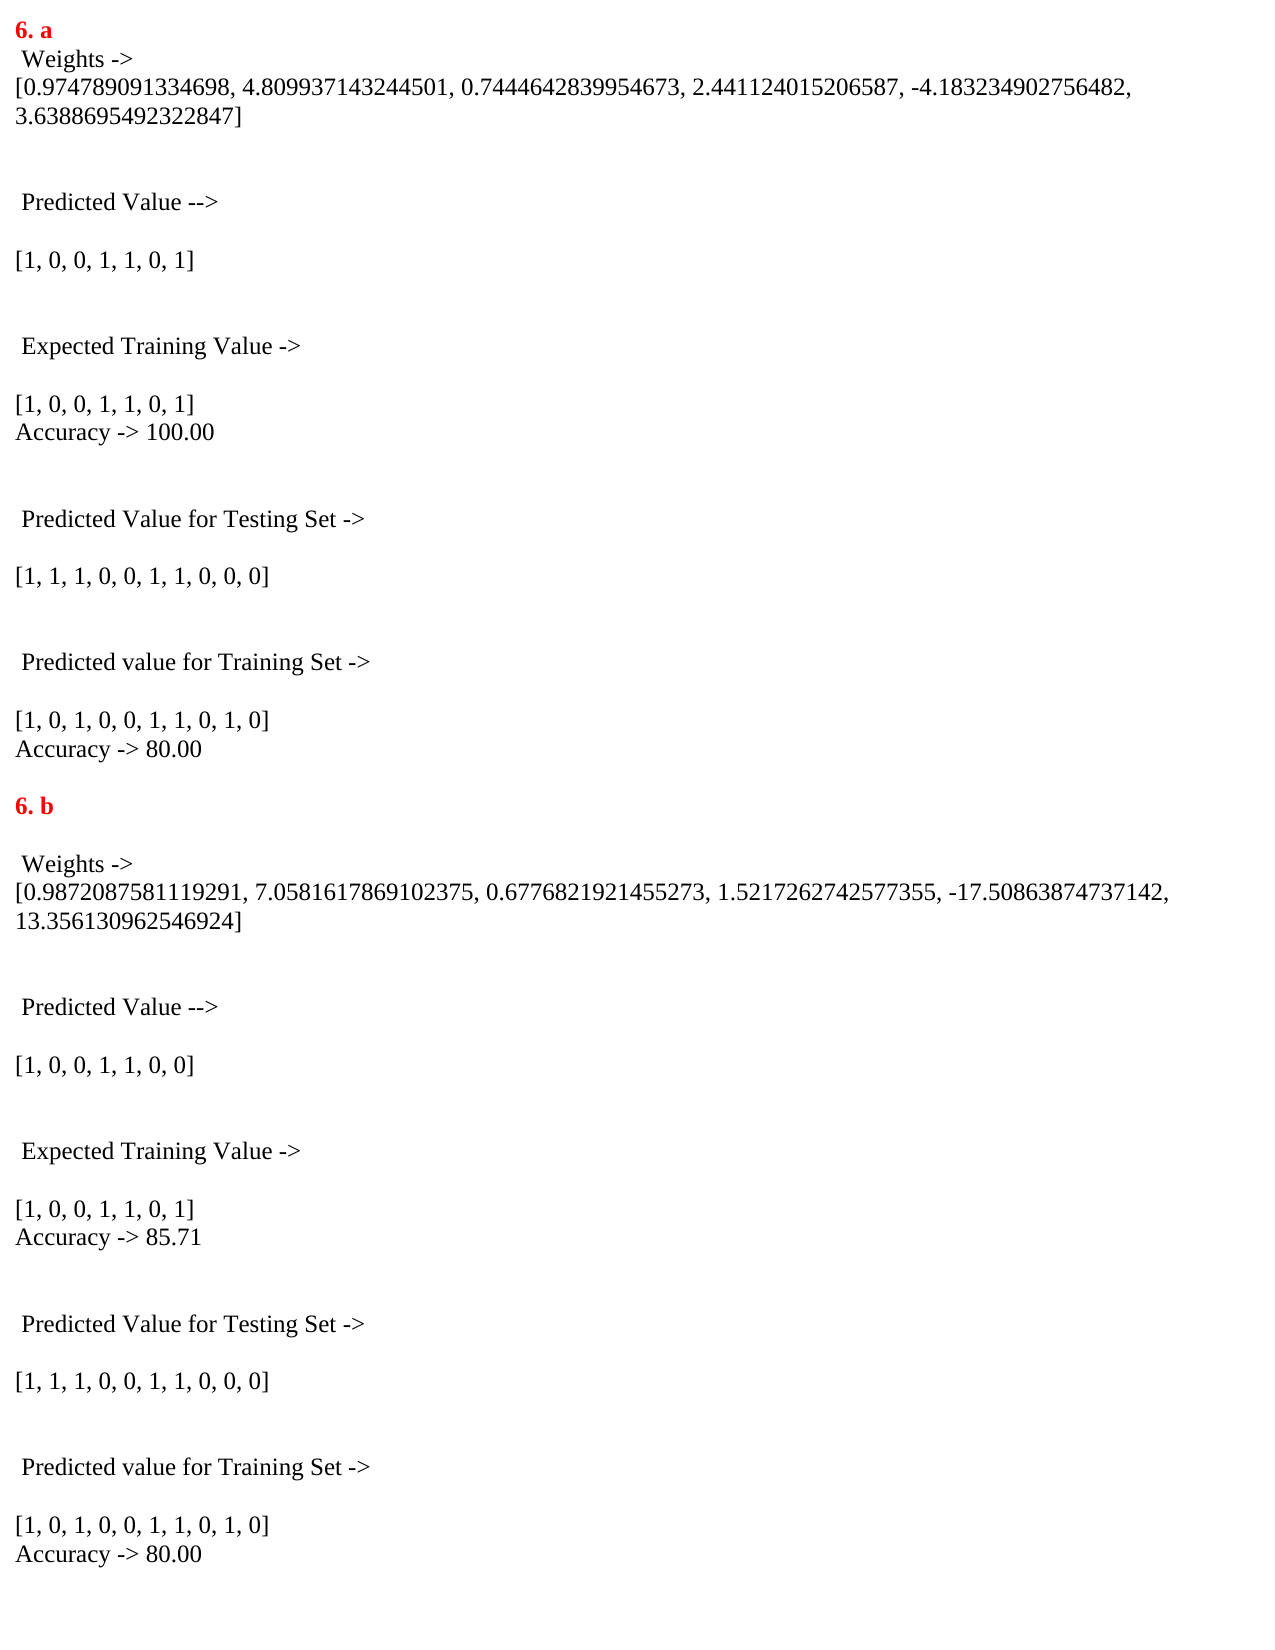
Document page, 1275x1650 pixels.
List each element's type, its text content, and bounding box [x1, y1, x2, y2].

text Accuracy -> 80.00 [15, 1539, 1260, 1567]
text Expected Training Value -> [15, 331, 1260, 360]
text Weights -> [15, 849, 1260, 877]
text Predicted value for Training Set -> [15, 1452, 1260, 1481]
text Accuracy -> 100.00 [15, 417, 1260, 446]
text Predicted Value for Testing Set -> [15, 1309, 1260, 1337]
text Predicted value for Training Set -> [15, 647, 1260, 676]
text Predicted Value for Testing Set -> [15, 504, 1260, 532]
text Predicted Value --> [15, 992, 1260, 1021]
text Accuracy -> 80.00 [15, 734, 1260, 762]
text Predicted Value --> [15, 187, 1260, 216]
text [1, 1, 1, 0, 0, 1, 1, 0, 0, 0] [15, 1366, 1260, 1395]
text [1, 0, 0, 1, 1, 0, 0] [15, 1050, 1260, 1079]
text 6. a [15, 15, 1260, 44]
text [1, 0, 0, 1, 1, 0, 1] [15, 389, 1260, 417]
text 6. b [15, 791, 1260, 820]
text [1, 1, 1, 0, 0, 1, 1, 0, 0, 0] [15, 561, 1260, 590]
text [1, 0, 1, 0, 0, 1, 1, 0, 1, 0] [15, 705, 1260, 734]
text Accuracy -> 85.71 [15, 1222, 1260, 1251]
text Weights -> [15, 44, 1260, 72]
text [1, 0, 0, 1, 1, 0, 1] [15, 1194, 1260, 1222]
text Expected Training Value -> [15, 1136, 1260, 1165]
text [0.9872087581119291, 7.0581617869102375, 0.6776821921455273, 1.5217262742577355, -17.50863874737142, 13.356130962546924] [15, 877, 1260, 935]
text [0.974789091334698, 4.809937143244501, 0.7444642839954673, 2.441124015206587, -4.183234902756482, 3.6388695492322847] [15, 72, 1260, 130]
text [1, 0, 1, 0, 0, 1, 1, 0, 1, 0] [15, 1510, 1260, 1539]
text [1, 0, 0, 1, 1, 0, 1] [15, 245, 1260, 274]
